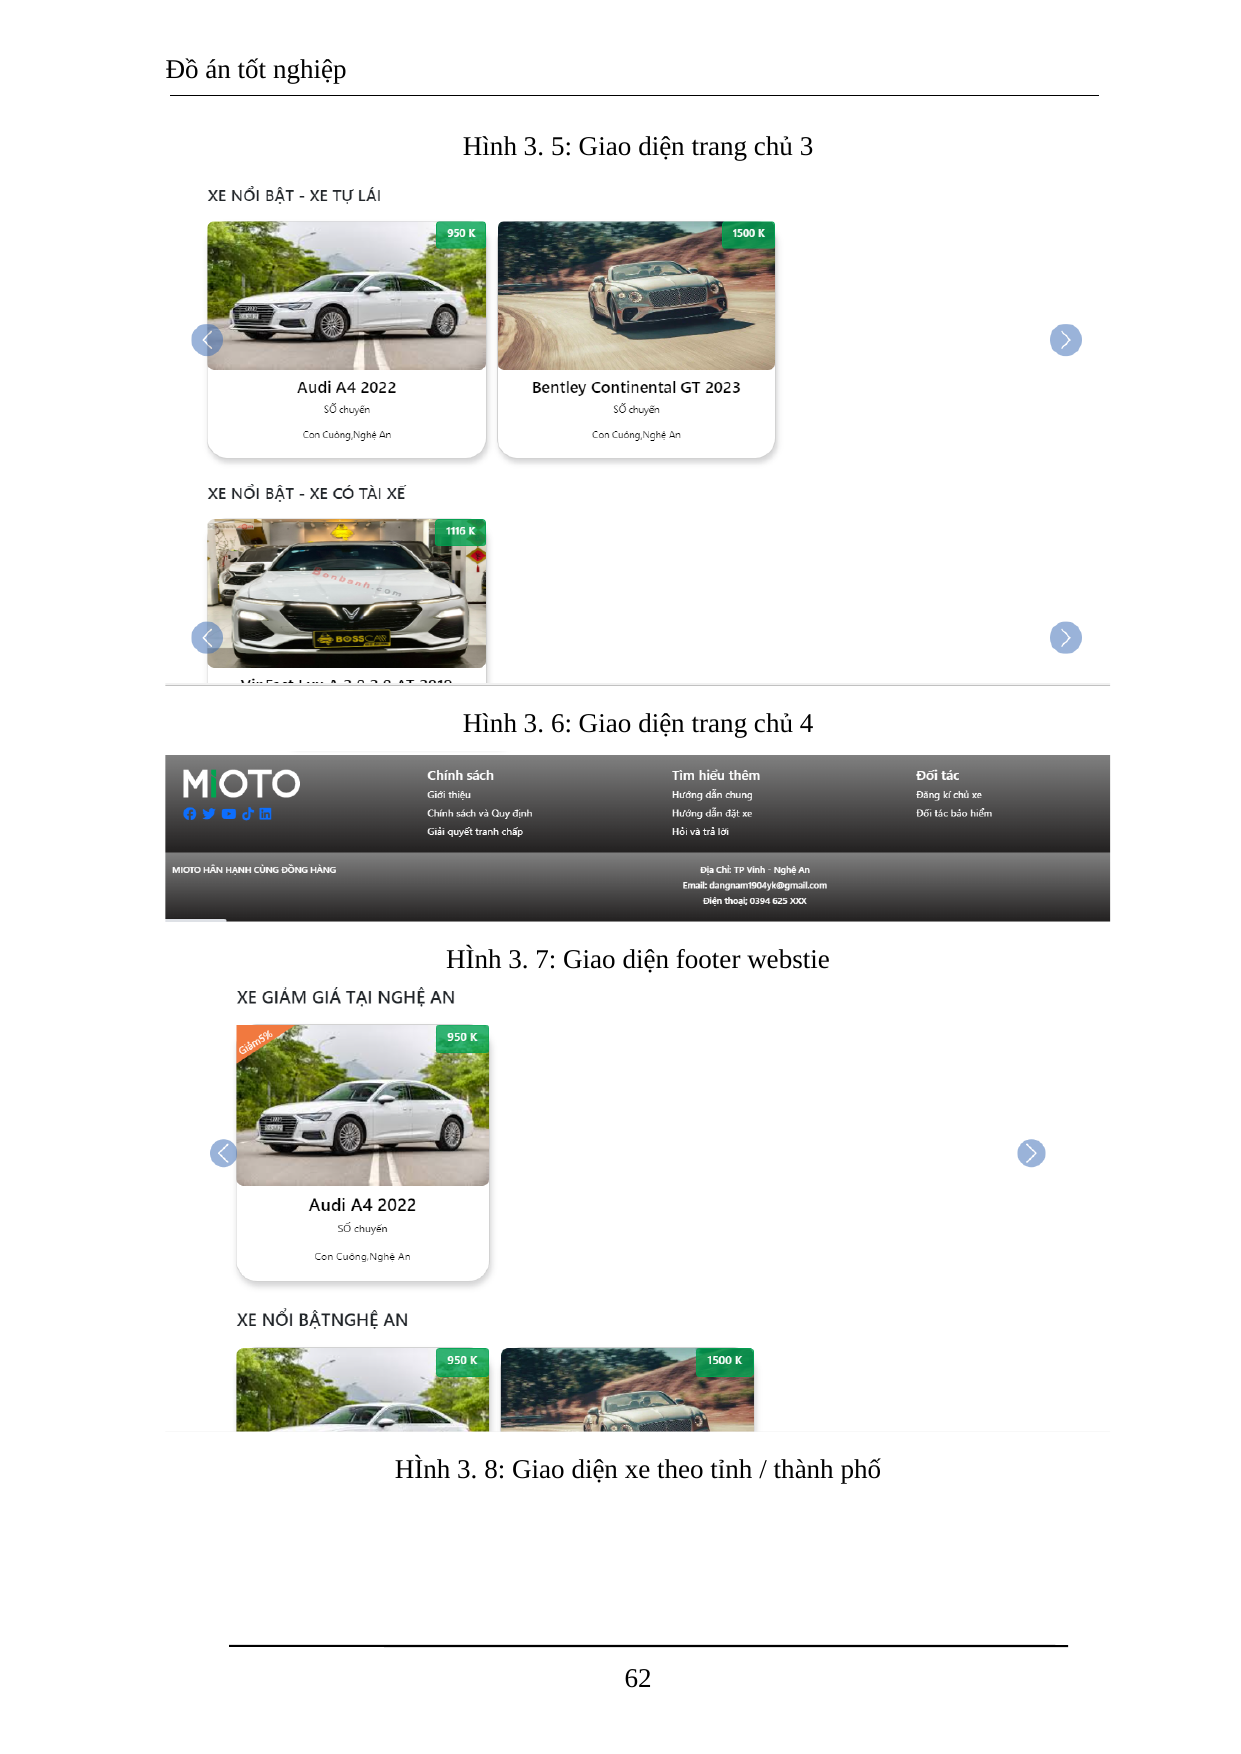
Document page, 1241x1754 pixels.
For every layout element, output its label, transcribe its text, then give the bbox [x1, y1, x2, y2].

picture [165, 173, 1111, 686]
picture [165, 751, 1111, 922]
text HÌnh 3. 8: Giao diện xe theo tỉnh / thành phố [165, 1453, 1110, 1484]
text Hình 3. 5: Giao diện trang chủ 3 [165, 130, 1110, 161]
text HÌnh 3. 7: Giao diện footer webstie [165, 944, 1110, 975]
text Hình 3. 6: Giao diện trang chủ 4 [165, 707, 1110, 738]
picture [165, 987, 1111, 1432]
